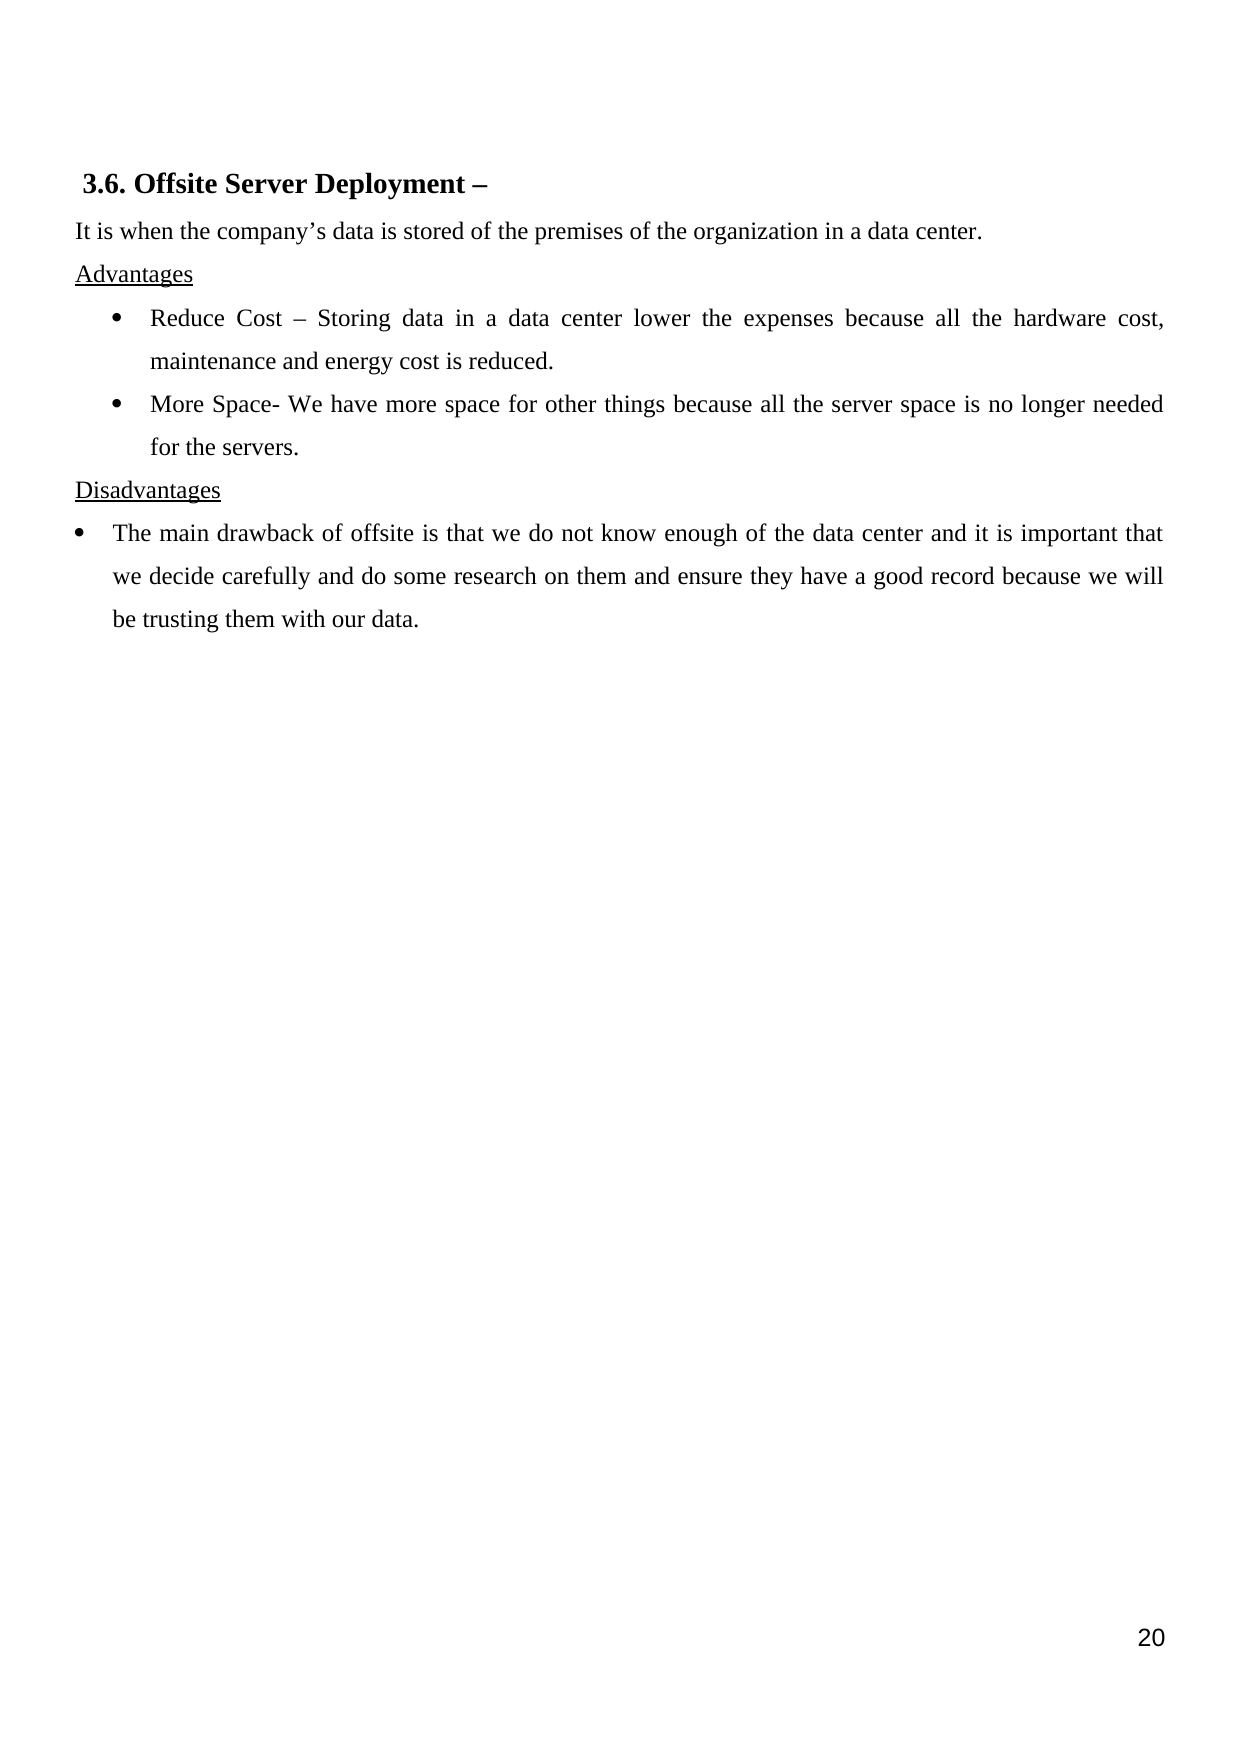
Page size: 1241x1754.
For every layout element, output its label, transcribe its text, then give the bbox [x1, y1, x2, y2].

text Disadvantages [75, 475, 1165, 504]
text Advantages [75, 259, 1165, 288]
list Reduce Cost – Storing data in a data center lower the expenses because all the hardware cost, maintenance and energy cost is reduced. [112, 303, 1165, 374]
subtitle 3.6. Offsite Server Deployment – [75, 166, 1165, 200]
list More Space- We have more space for other things because all the server space is no longer needed for the servers. [112, 389, 1165, 461]
list The main drawback of offsite is that we do not know enough of the data center and it is important that we decide carefully and do some research on them and ensure they have a good record because we will be trusting them with our data. [75, 518, 1165, 633]
text It is when the company’s data is stored of the premises of the organization in a data center. [75, 216, 1165, 245]
